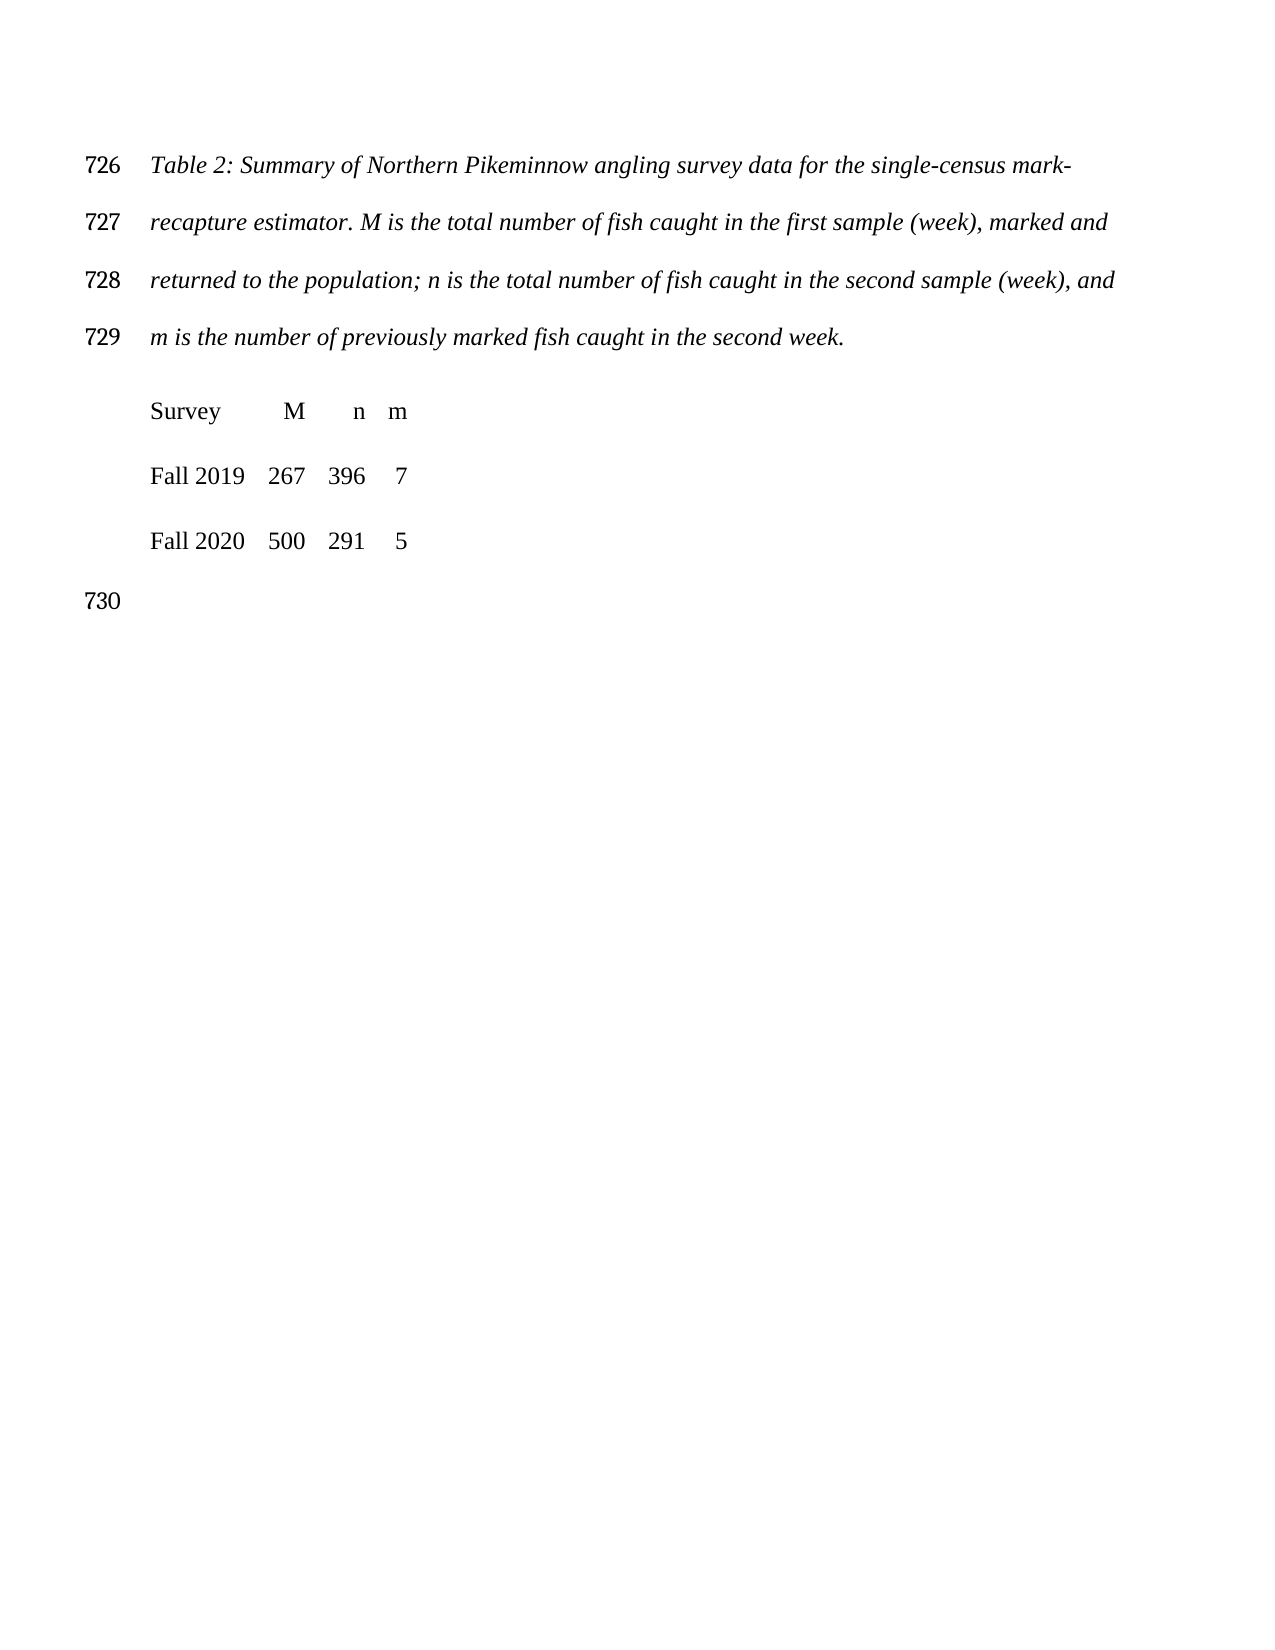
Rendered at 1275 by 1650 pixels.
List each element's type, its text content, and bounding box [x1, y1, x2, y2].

table_cell 396 [316, 458, 376, 522]
table_cell 500 [256, 522, 316, 587]
table_cell Fall 2019 [139, 458, 256, 522]
table_header m [376, 393, 418, 457]
table_cell 5 [376, 522, 418, 587]
table_cell 291 [316, 522, 376, 587]
table_cell 267 [256, 458, 316, 522]
table_cell Fall 2020 [139, 522, 256, 587]
table_header n [316, 393, 376, 457]
table_cell 7 [376, 458, 418, 522]
text Table 2: Summary of Northern Pikeminnow angling survey data for the single-census mark-recapture estimator. M is the total number of fish caught in the first sample (week), marked and returned to the population; n is the total number of fish caught in the second sample (week), and m is the number of previously marked fish caught in the second week. [150, 150, 1125, 351]
table_header M [256, 393, 316, 457]
table_header Survey [139, 393, 256, 457]
